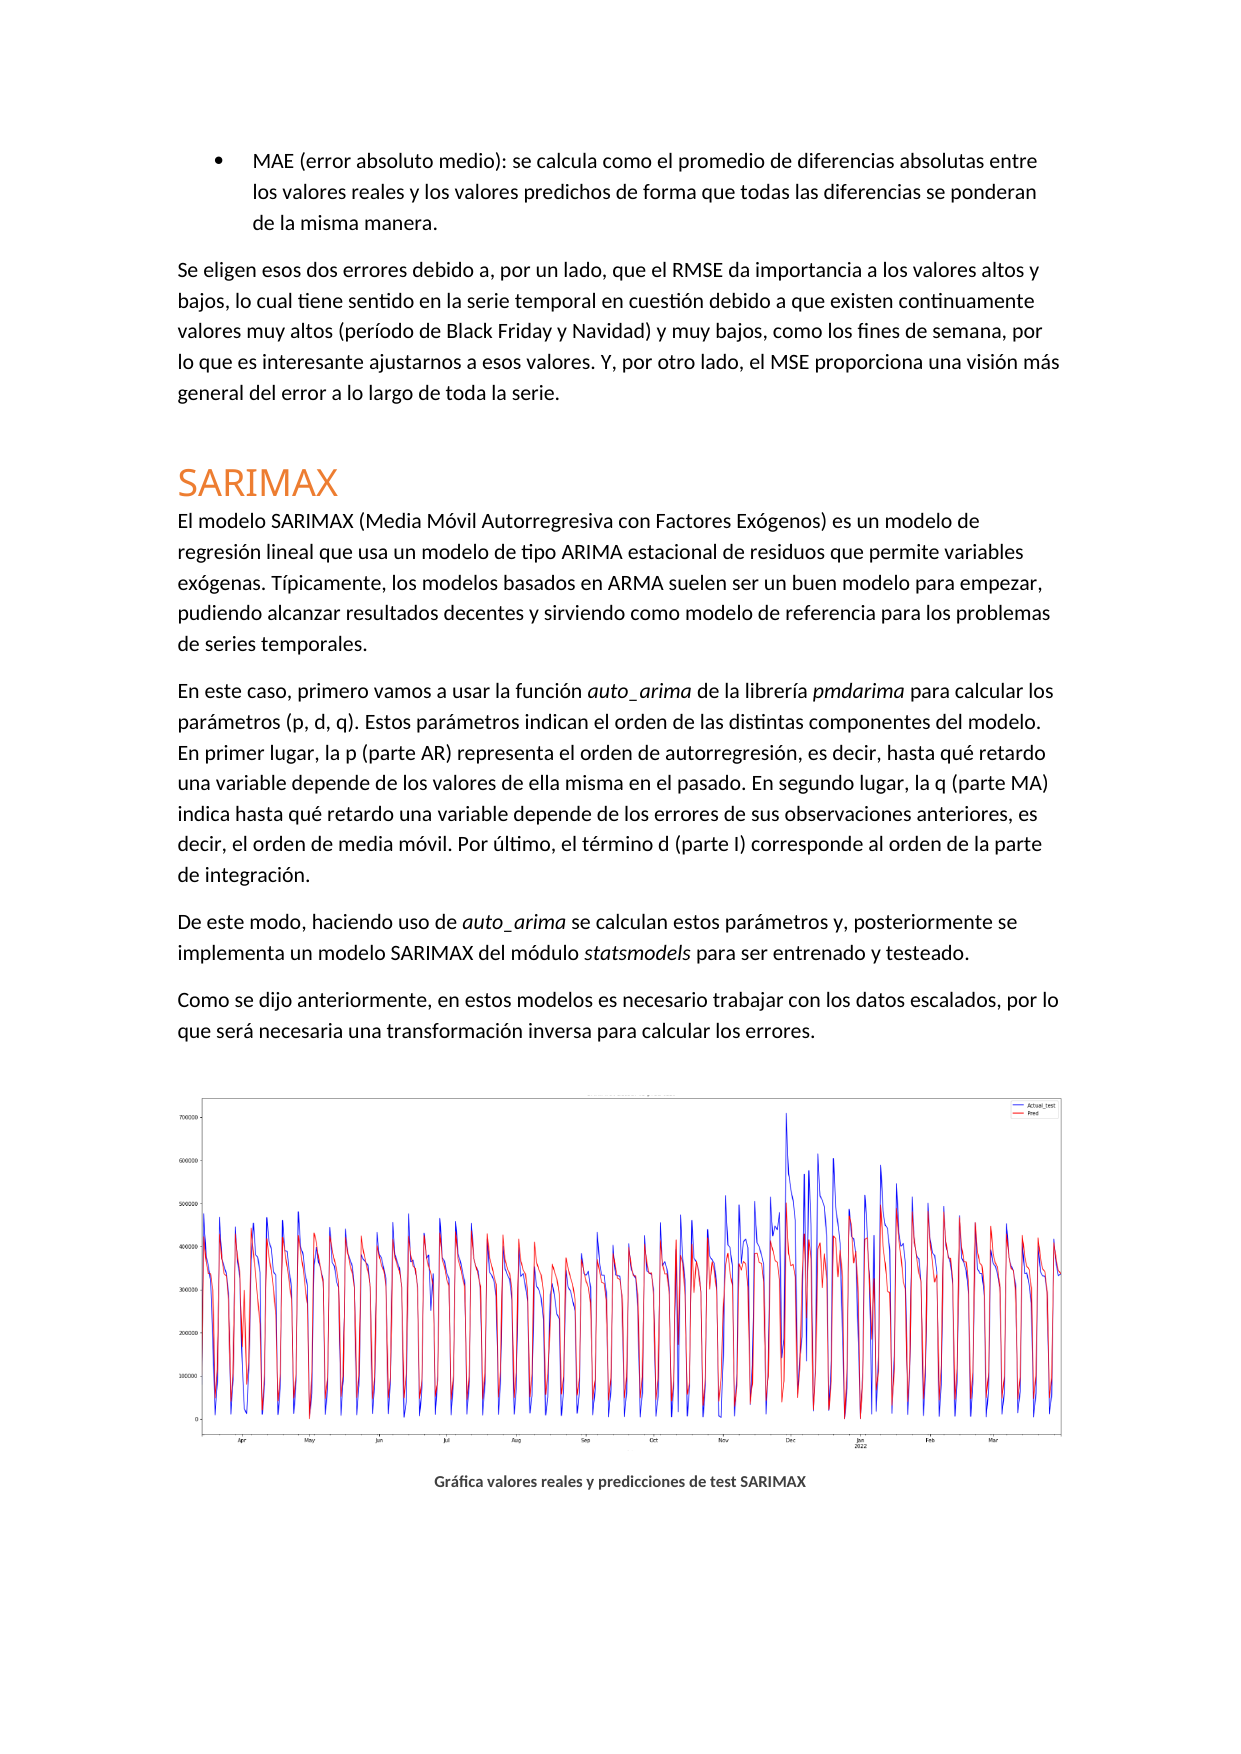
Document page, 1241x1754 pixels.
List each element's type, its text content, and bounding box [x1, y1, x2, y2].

text El modelo SARIMAX (Media Móvil Autorregresiva con Factores Exógenos) es un modelo de regresión lineal que usa un modelo de tipo ARIMA estacional de residuos que permite variables exógenas. Típicamente, los modelos basados en ARMA suelen ser un buen modelo para empezar, pudiendo alcanzar resultados decentes y sirviendo como modelo de referencia para los problemas de series temporales. [177, 508, 1063, 657]
text Gráfica valores reales y predicciones de test SARIMAX [177, 1471, 1063, 1512]
text Se eligen esos dos errores debido a, por un lado, que el RMSE da importancia a los valores altos y bajos, lo cual tiene sentido en la serie temporal en cuestión debido a que existen continuamente valores muy altos (período de Black Friday y Navidad) y muy bajos, como los fines de semana, por lo que es interesante ajustarnos a esos valores. Y, por otro lado, el MSE proporciona una visión más general del error a lo largo de toda la serie. [177, 256, 1063, 436]
list MAE (error absoluto medio): se calcula como el promedio de diferencias absolutas entre los valores reales y los valores predichos de forma que todas las diferencias se ponderan de la misma manera. [215, 148, 1063, 236]
text Como se dijo anteriormente, en estos modelos es necesario trabajar con los datos escalados, por lo que será necesaria una transformación inversa para calcular los errores. [177, 986, 1063, 1074]
text De este modo, haciendo uso de auto_arima se calculan estos parámetros y, posteriormente se implementa un modelo SARIMAX del módulo statsmodels para ser entrenado y testeado. [177, 908, 1063, 966]
text En este caso, primero vamos a usar la función auto_arima de la librería pmdarima para calcular los parámetros (p, d, q). Estos parámetros indican el orden de las distintas componentes del modelo. En primer lugar, la p (parte AR) representa el orden de autorregresión, es decir, hasta qué retardo una variable depende de los valores de ella misma en el pasado. En segundo lugar, la q (parte MA) indica hasta qué retardo una variable depende de los errores de sus observaciones anteriores, es decir, el orden de media móvil. Por último, el término d (parte I) corresponde al orden de la parte de integración. [177, 677, 1063, 888]
picture [177, 1095, 1063, 1451]
subtitle SARIMAX [177, 457, 1063, 508]
